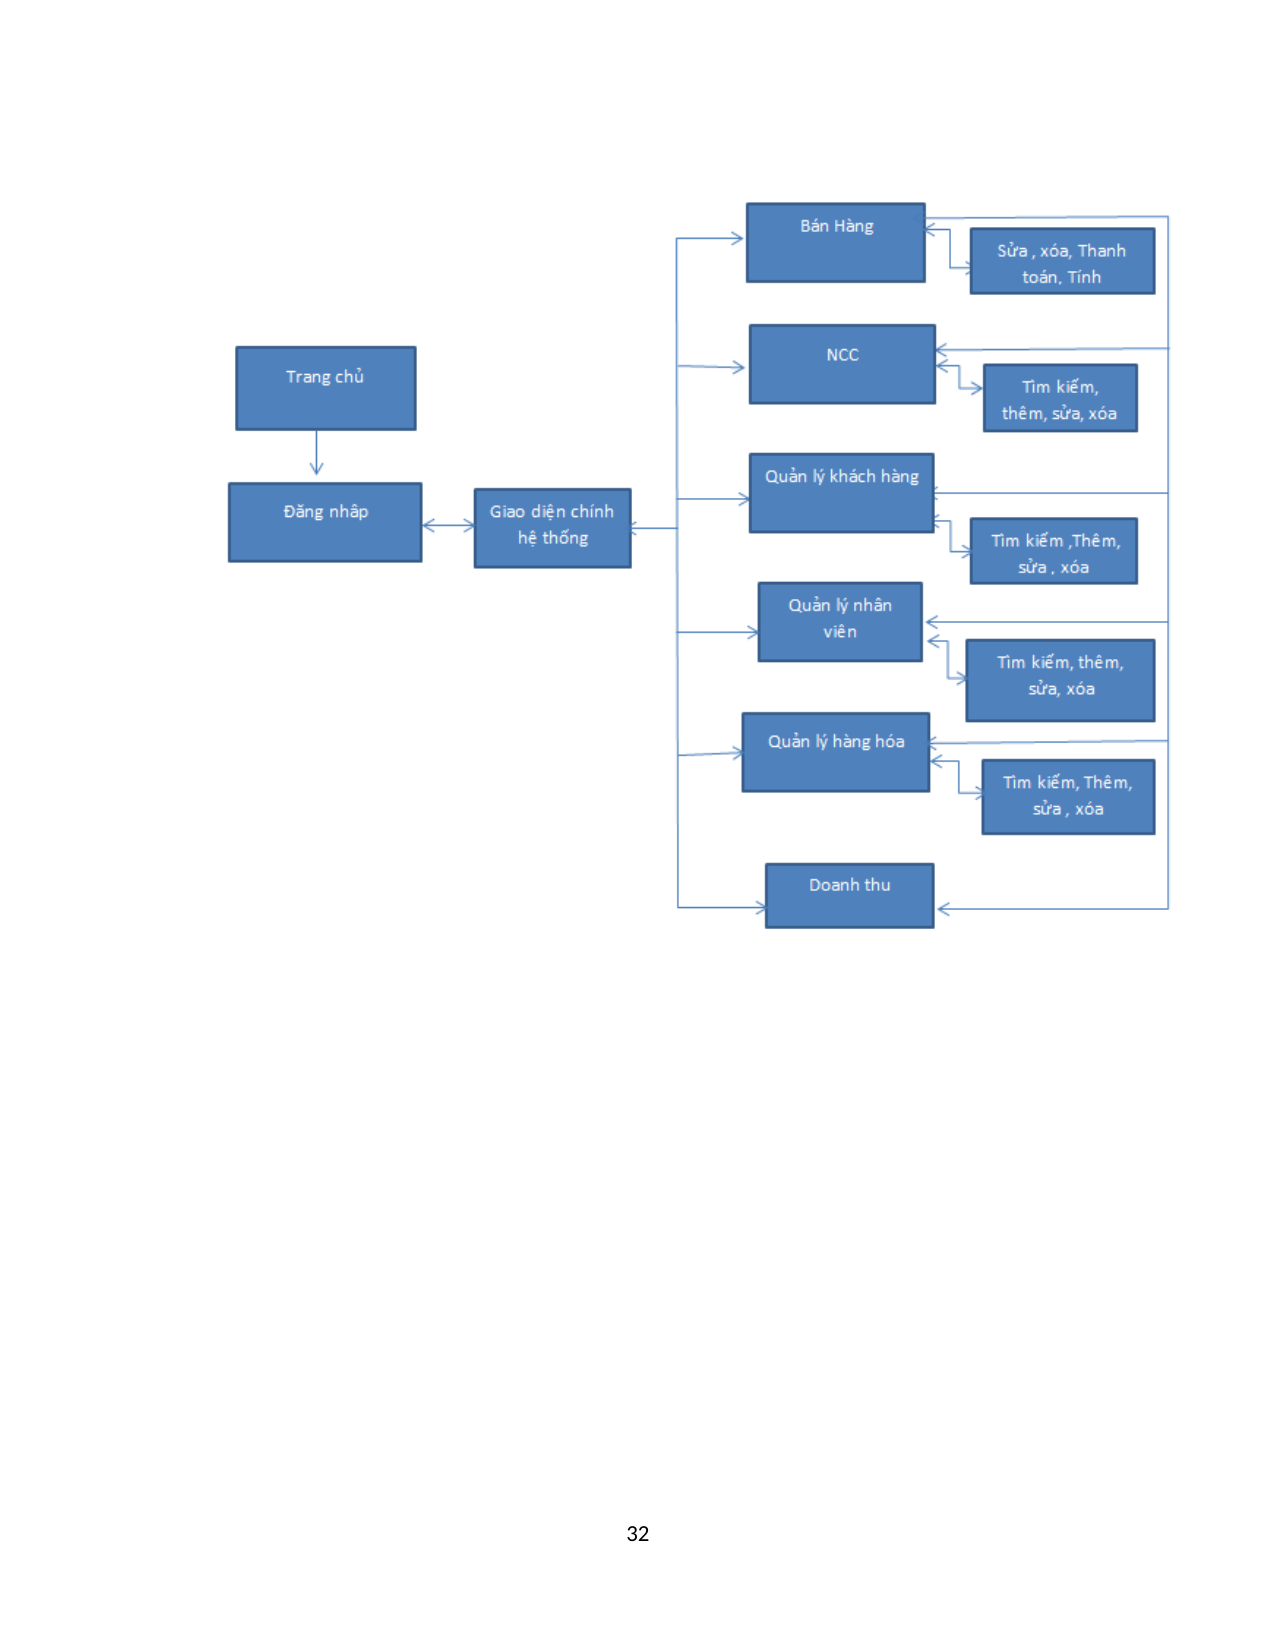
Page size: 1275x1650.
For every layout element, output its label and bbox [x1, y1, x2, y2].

picture [215, 188, 1191, 951]
